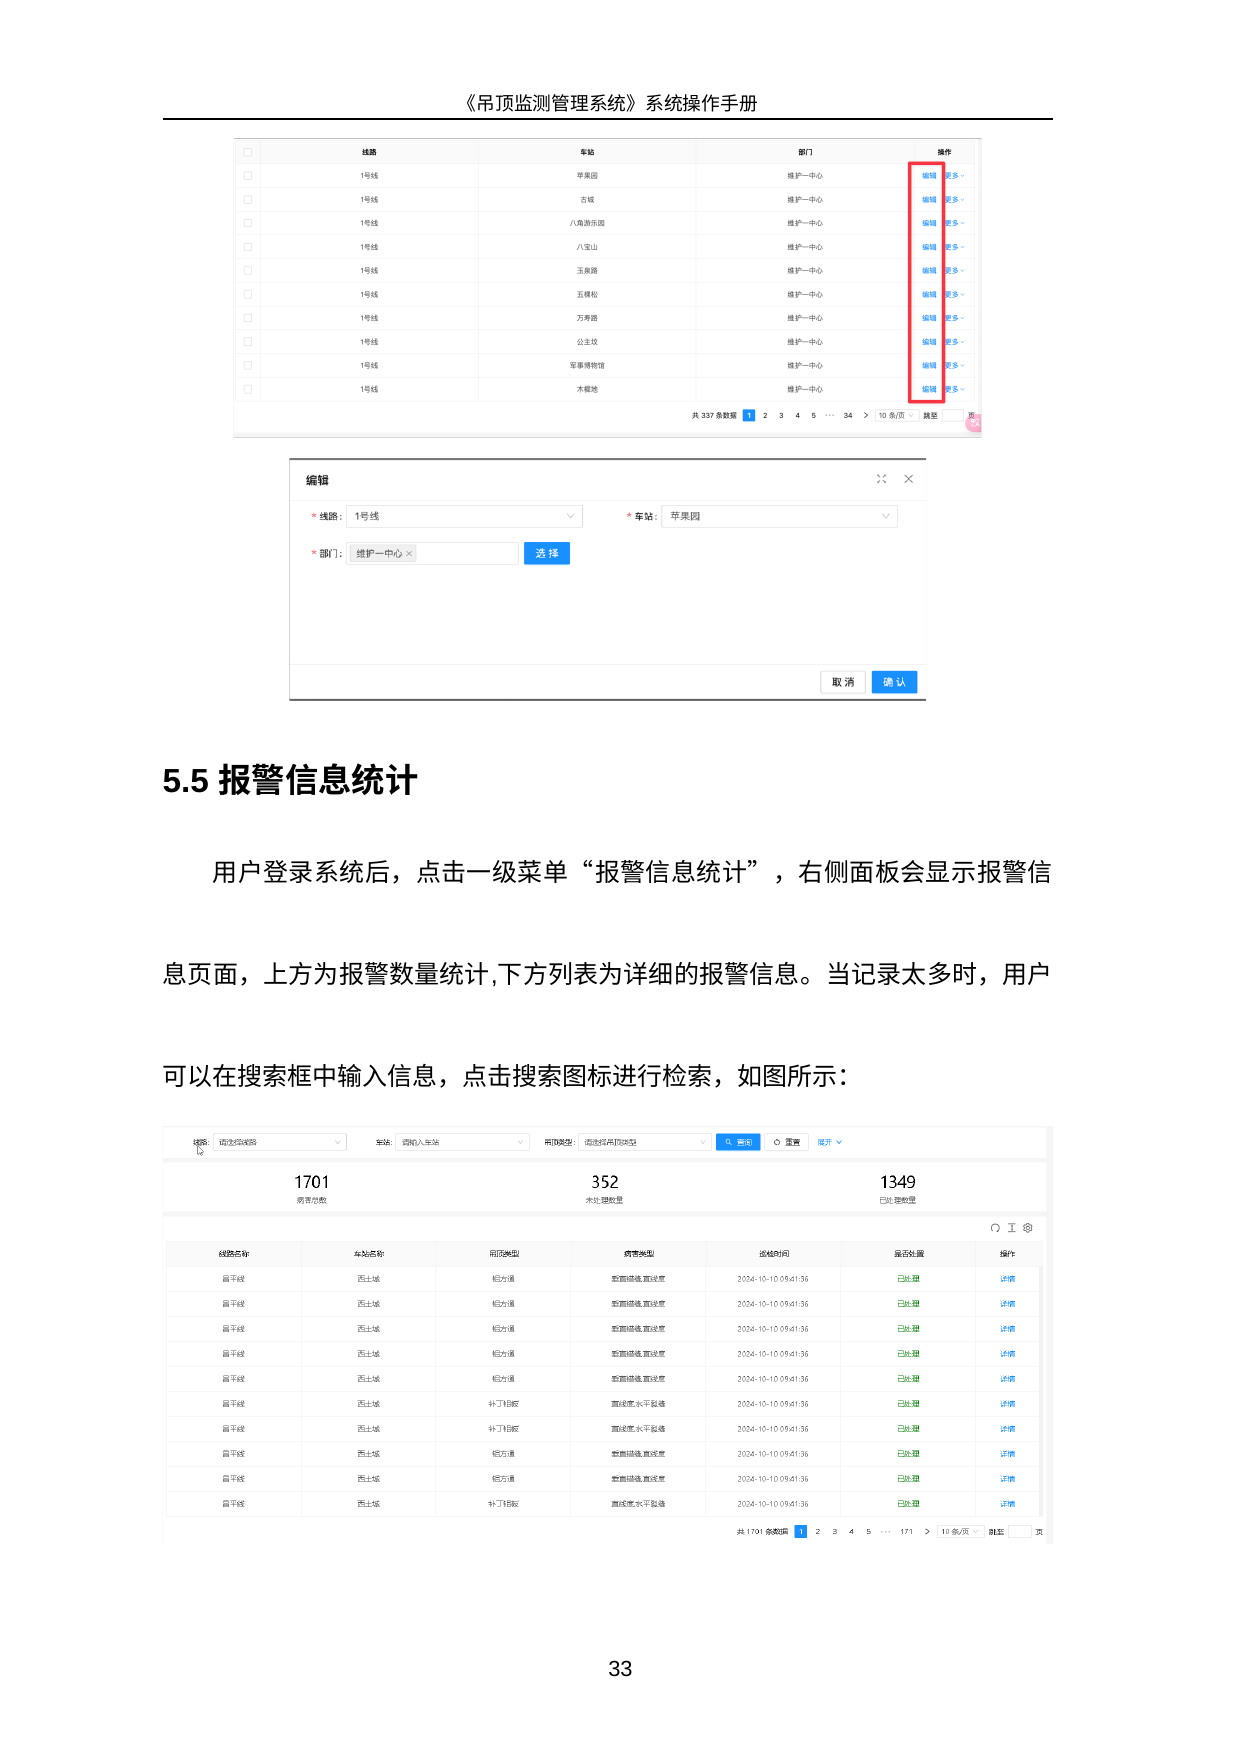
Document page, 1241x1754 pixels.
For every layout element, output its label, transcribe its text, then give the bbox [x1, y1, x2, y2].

picture [233, 138, 982, 438]
subtitle 报警信息统计 [162, 744, 1053, 812]
picture [289, 458, 927, 701]
picture [162, 1126, 1053, 1544]
text 用户登录系统后，点击一级菜单“报警信息统计”，右侧面板会显示报警信息页面，上方为报警数量统计,下方列表为详细的报警信息。当记录太多时，用户可以在搜索框中输入信息，点击搜索图标进行检索，如图所示： [162, 836, 1053, 1108]
